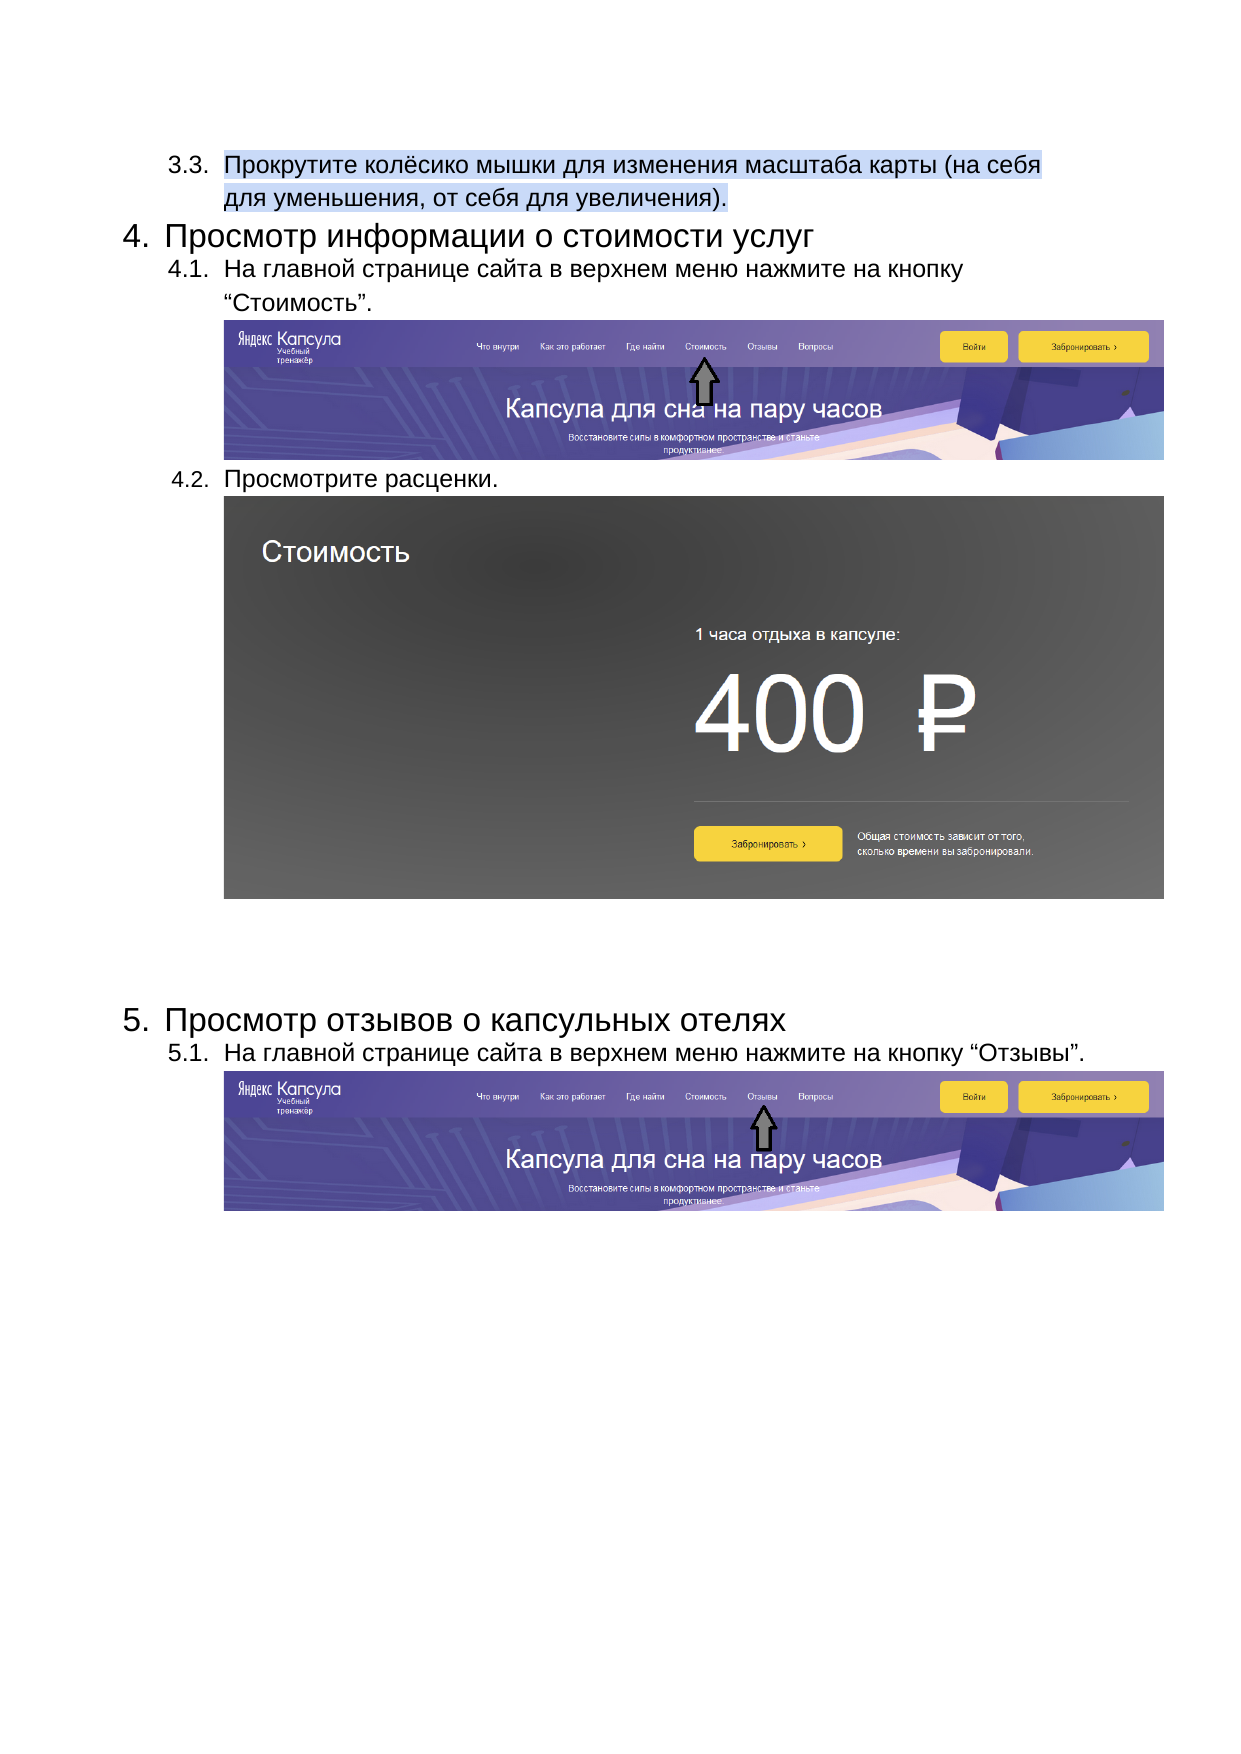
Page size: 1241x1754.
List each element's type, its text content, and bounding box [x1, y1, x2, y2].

picture [223, 496, 1164, 899]
subtitle Просмотр отзывов о капсульных отелях [150, 1000, 1153, 1038]
picture [223, 1071, 1164, 1211]
subtitle Просмотр информации о стоимости услуг [150, 216, 1153, 254]
list Прокрутите колёсико мышки для изменения масштаба карты (на себя для уменьшения, от себя для увеличения). [209, 150, 1090, 212]
picture [223, 320, 1164, 460]
